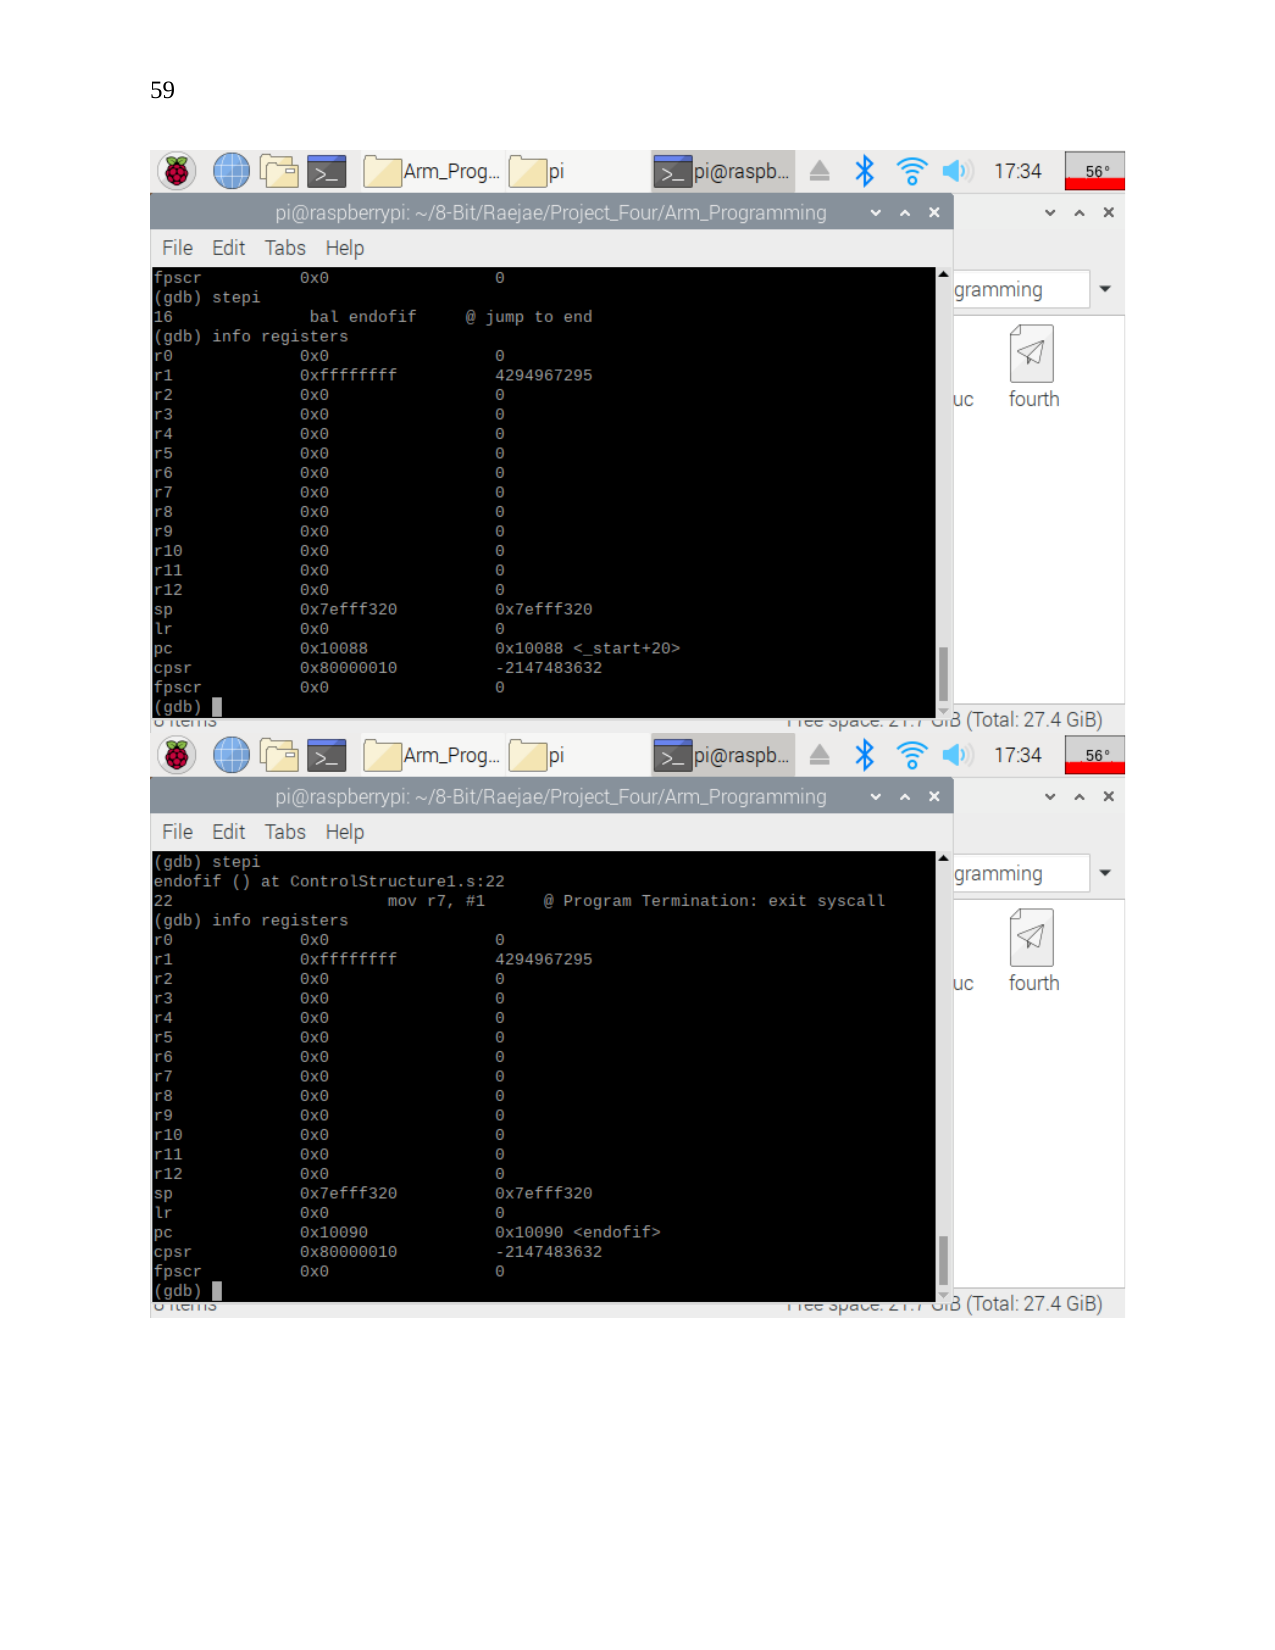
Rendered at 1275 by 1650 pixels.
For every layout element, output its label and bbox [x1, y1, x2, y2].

picture [150, 150, 1125, 1318]
